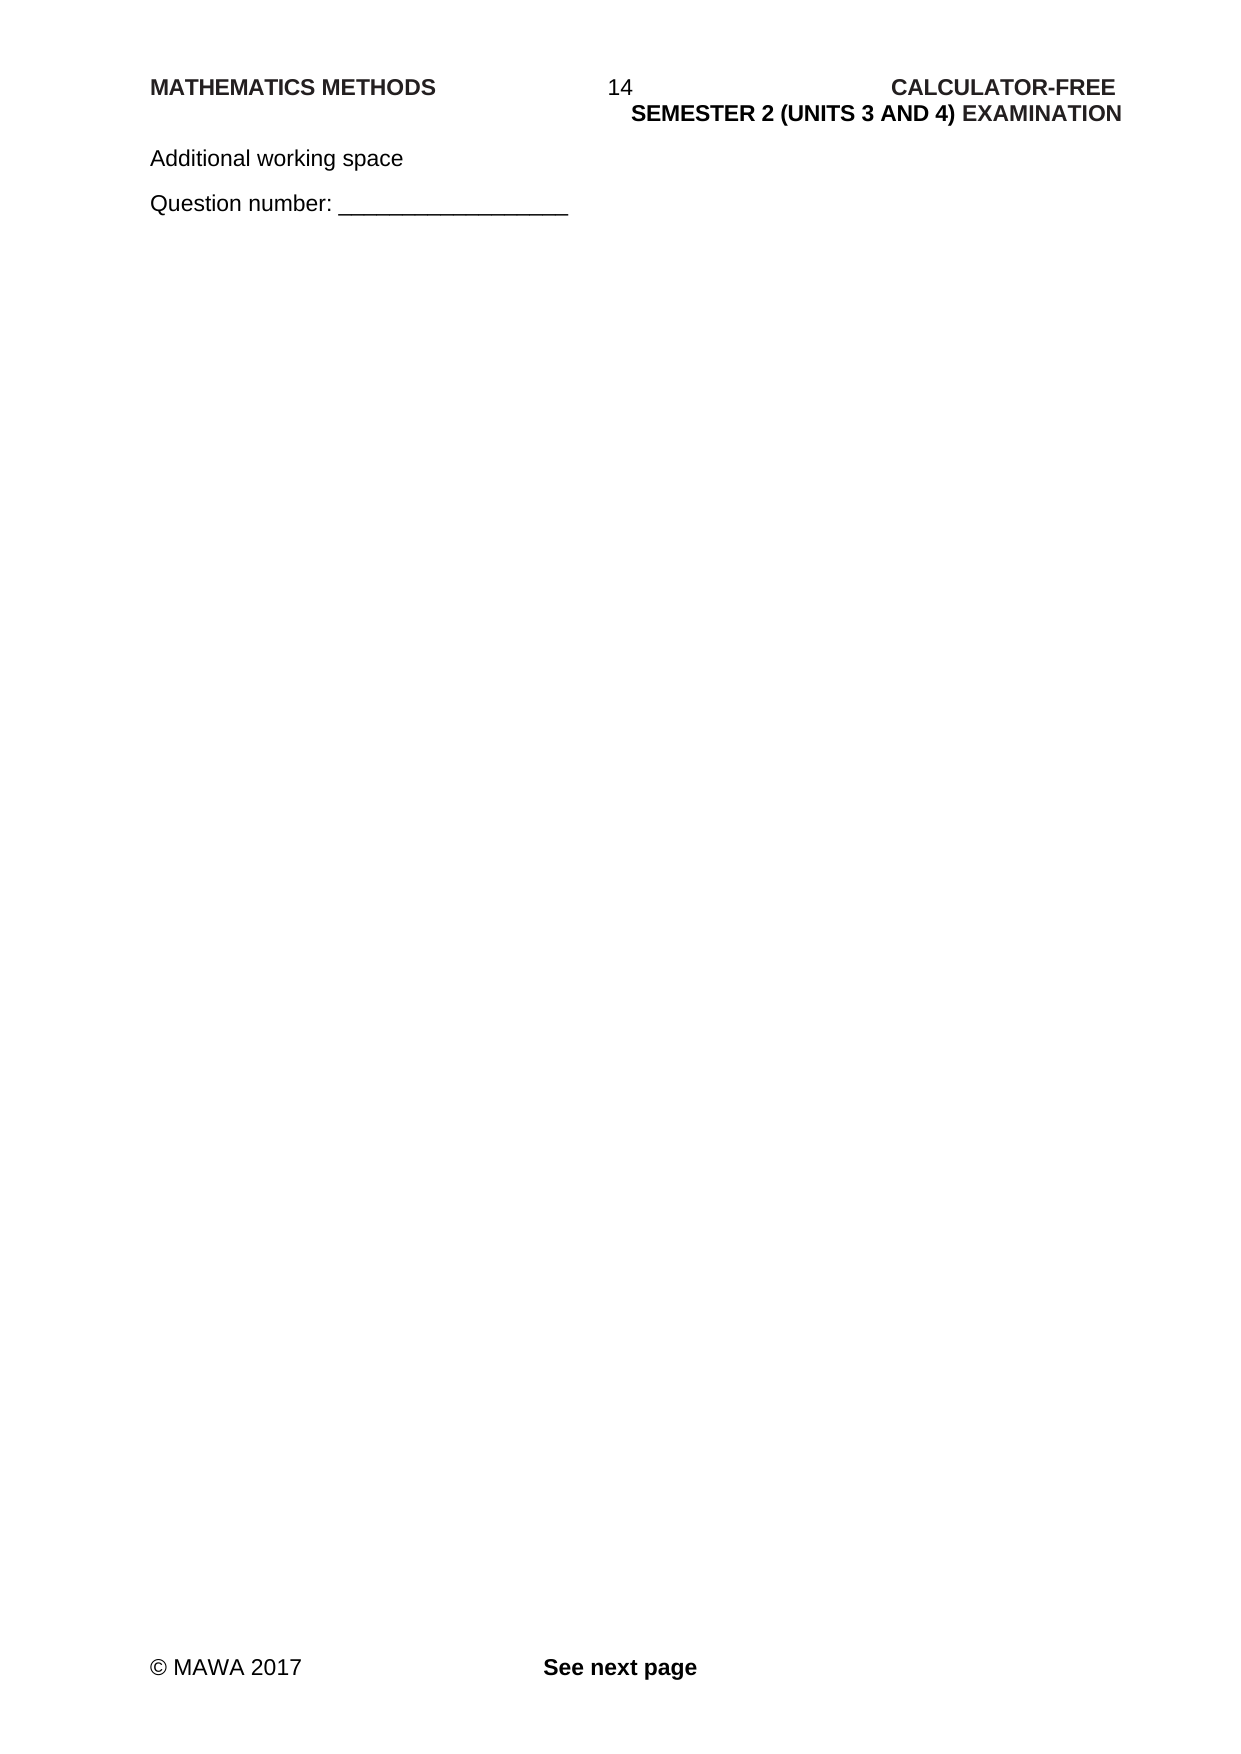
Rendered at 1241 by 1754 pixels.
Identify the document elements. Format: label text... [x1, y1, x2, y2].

text Additional working space [150, 145, 1122, 171]
text Question number: __________________ [150, 190, 1122, 216]
